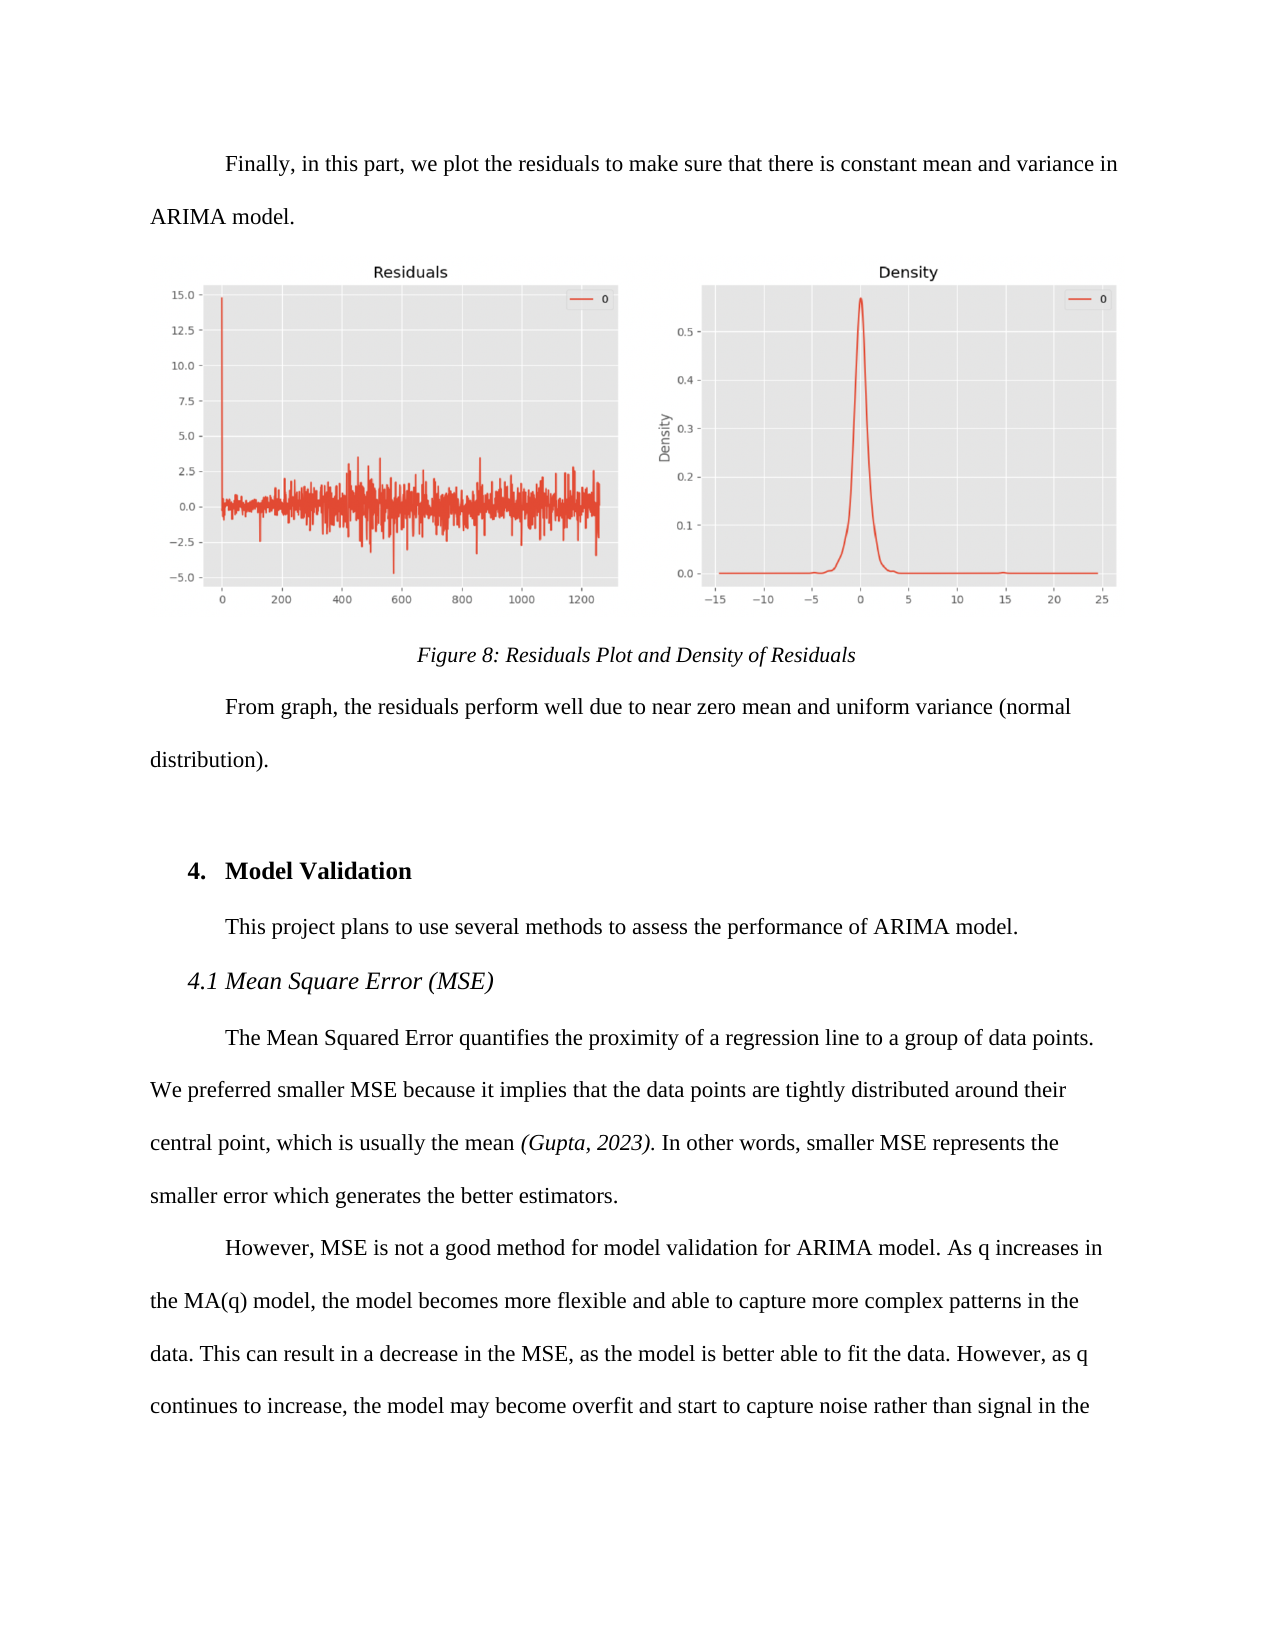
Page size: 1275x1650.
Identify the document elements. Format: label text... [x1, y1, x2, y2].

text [150, 1234, 1125, 1419]
list Model Validation [187, 856, 1125, 884]
text Finally, in this part, we plot the residuals to make sure that there is constant mean and variance in ARIMA model. [150, 150, 1125, 229]
picture [150, 255, 1125, 617]
text Figure 8: Residuals Plot and Density of Residuals [150, 642, 1125, 668]
list Mean Square Error (MSE) [187, 966, 1125, 995]
text The Mean Squared Error quantifies the proximity of a regression line to a group of data points. We preferred smaller MSE because it implies that the data points are tightly distributed around their central point, which is usually the mean (Gupta, 2023). In other words, smaller MSE represents the smaller error which generates the better estimators. [150, 1023, 1125, 1208]
text From graph, the residuals perform well due to near zero mean and uniform variance (normal distribution). [150, 693, 1125, 772]
list This project plans to use several methods to assess the performance of ARIMA model. [225, 913, 1125, 940]
